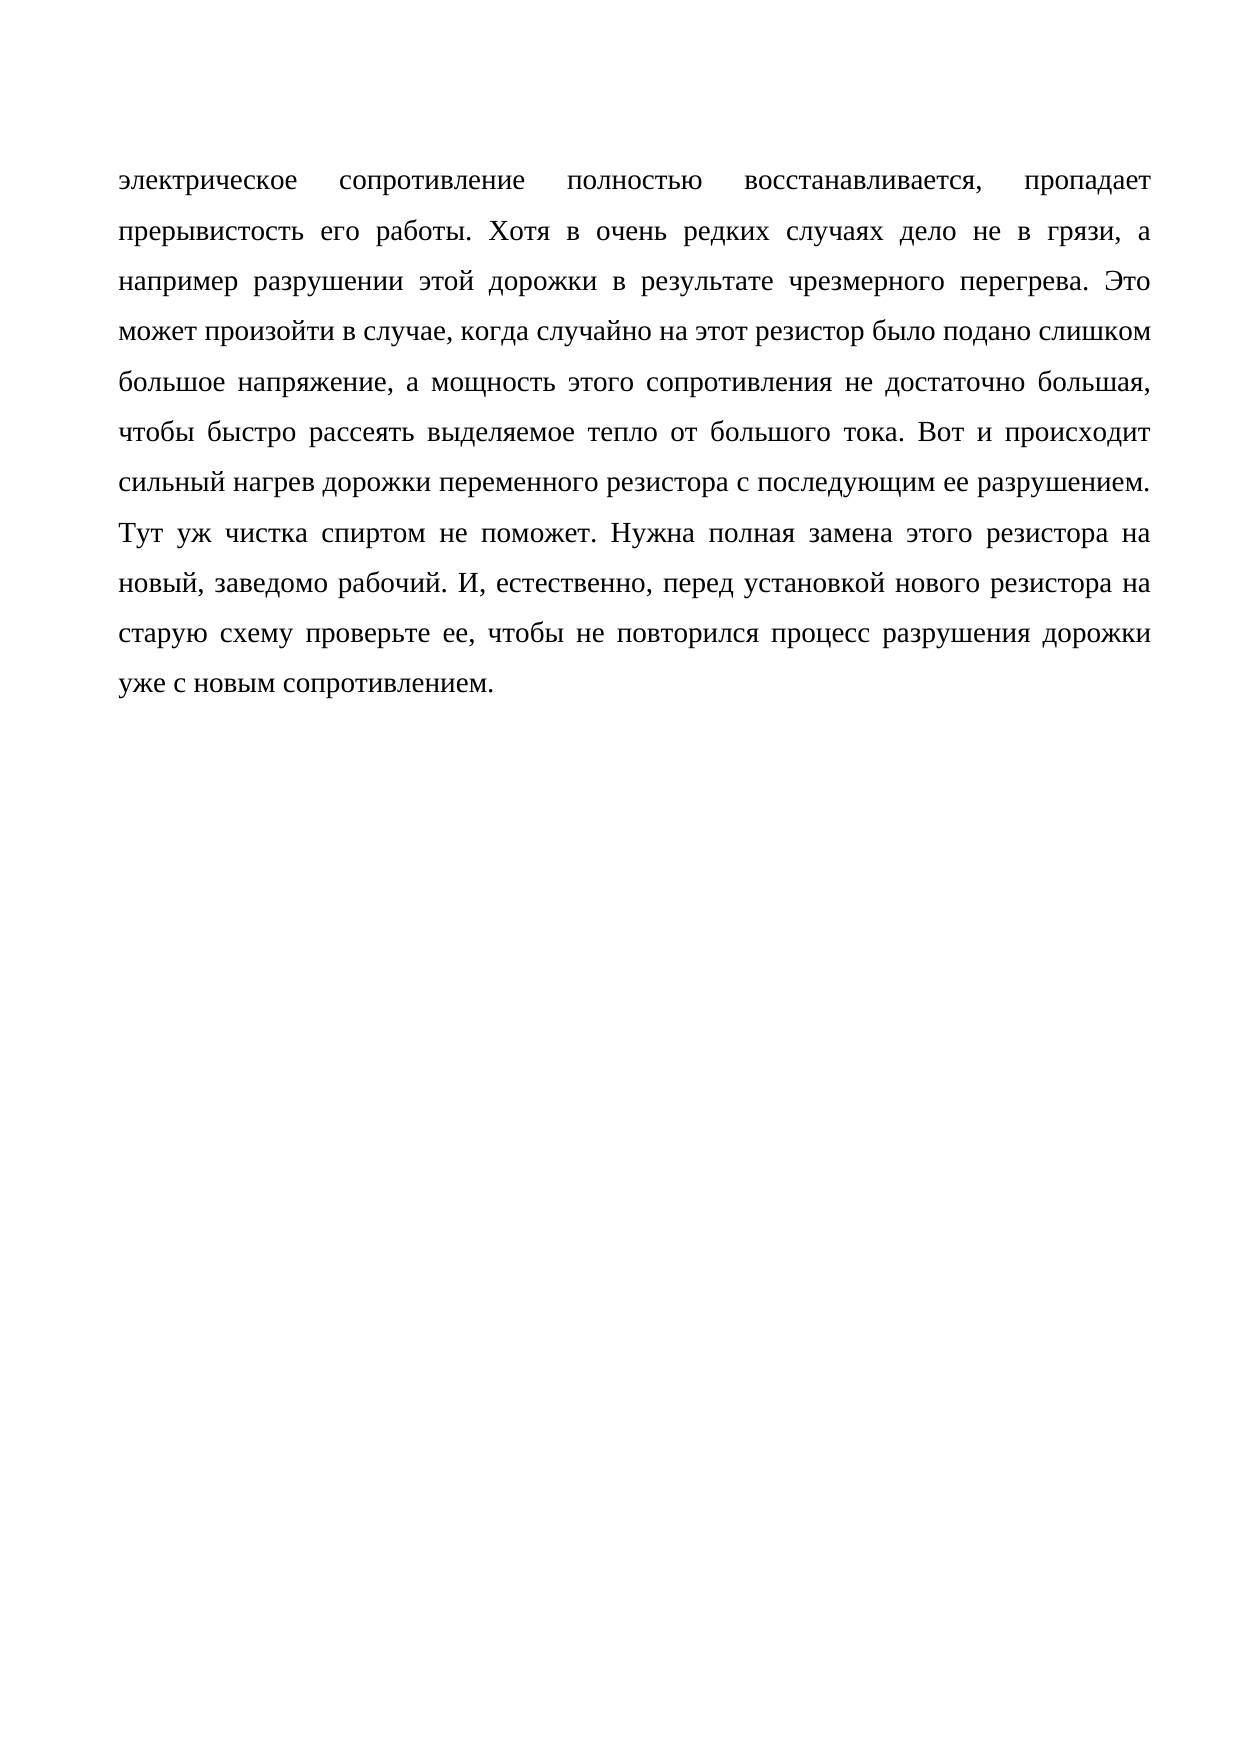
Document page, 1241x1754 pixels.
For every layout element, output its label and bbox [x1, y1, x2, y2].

text [118, 162, 1152, 699]
